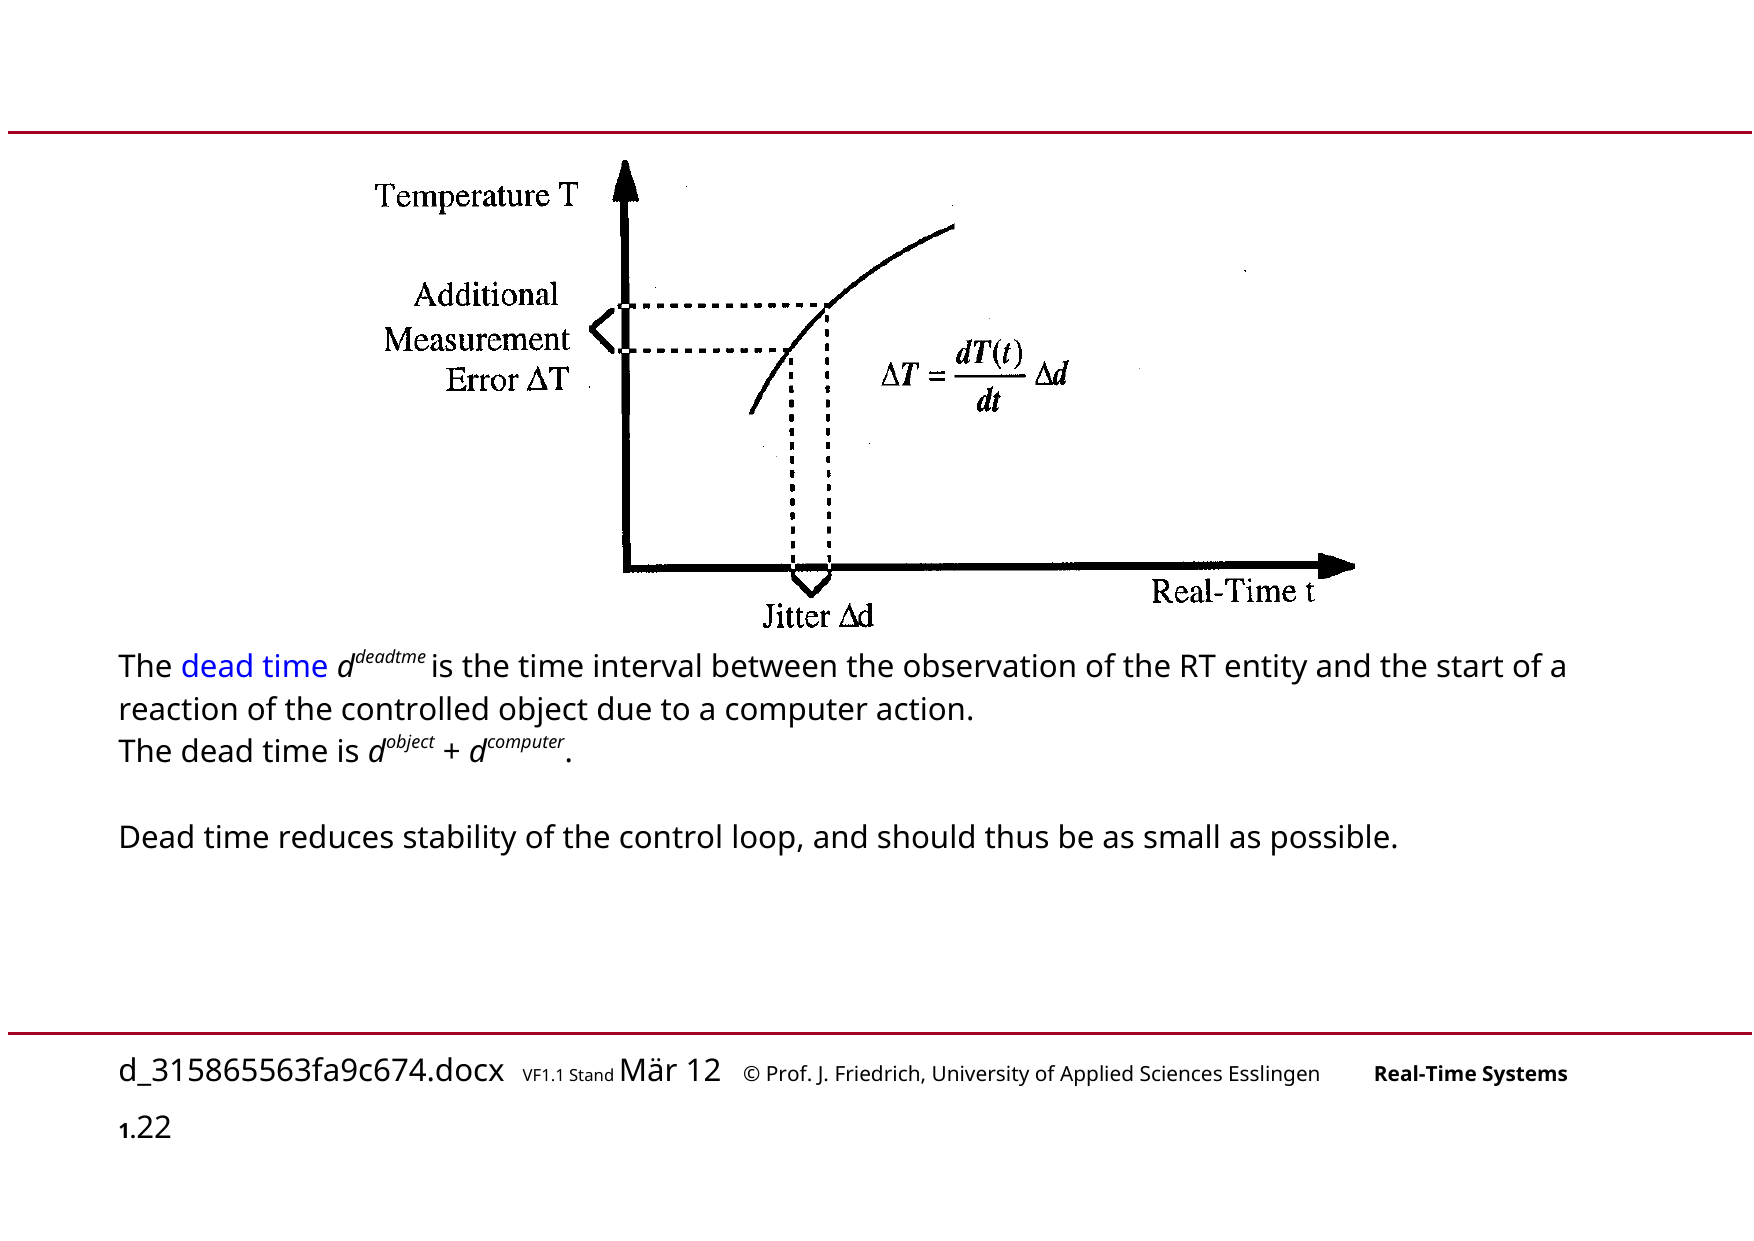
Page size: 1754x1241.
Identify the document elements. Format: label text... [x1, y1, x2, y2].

text The dead time ddeadtme is the time interval between the observation of the RT entity and the start of a reaction of the controlled object due to a computer action. [118, 644, 1606, 729]
text Dead time reduces stability of the control loop, and should thus be as small as possible. [118, 814, 1606, 857]
picture [363, 155, 1361, 645]
text The dead time is dobject + dcomputer. [118, 729, 1606, 772]
